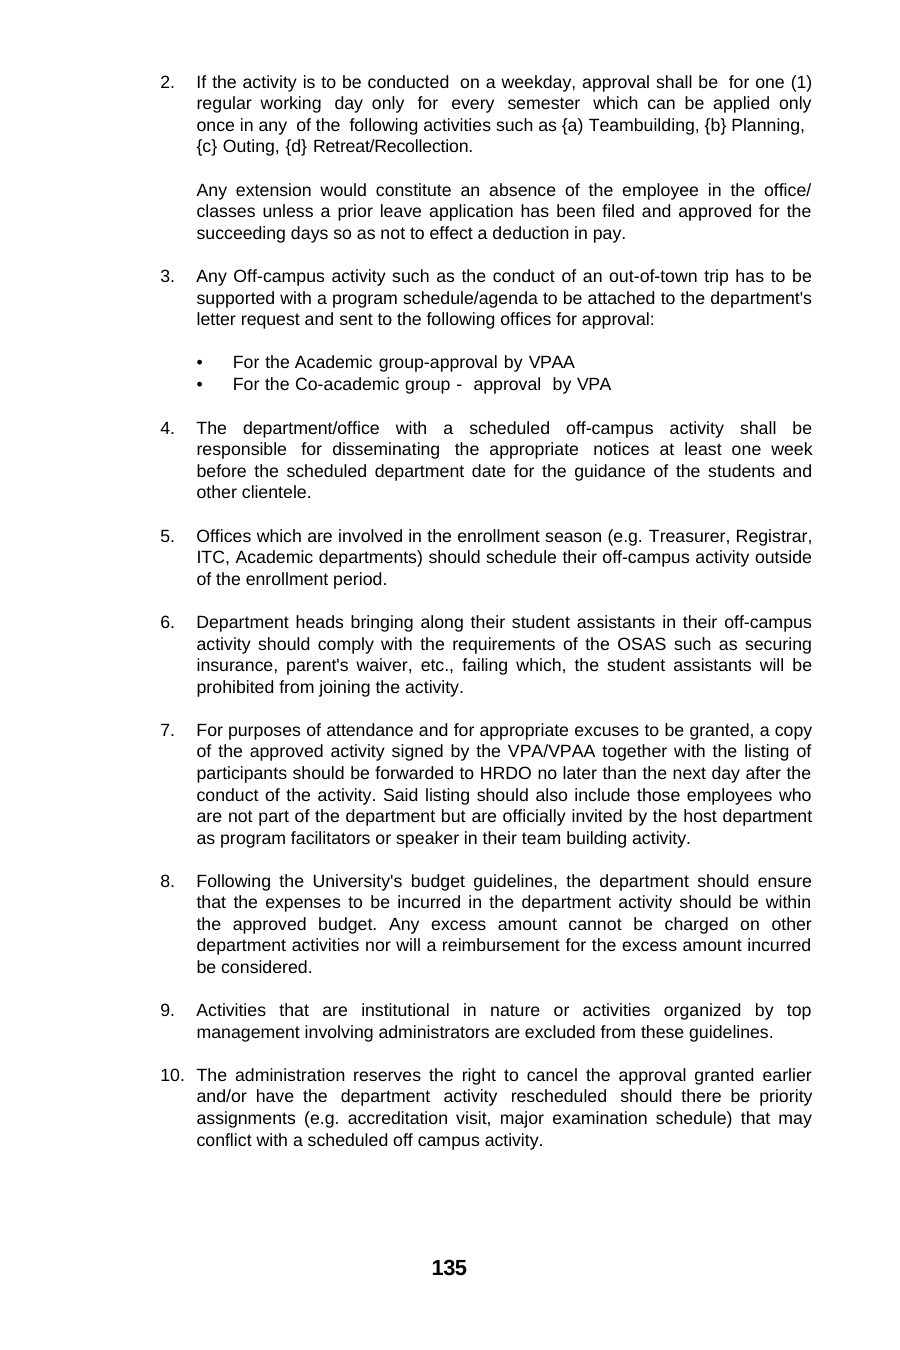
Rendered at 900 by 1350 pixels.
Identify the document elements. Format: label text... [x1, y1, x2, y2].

text {c} Outing, {d} Retreat/Recollection. [196, 136, 846, 156]
list For the Academic group-approval by VPAA [196, 352, 846, 373]
list For purposes of attendance and for appropriate excuses to be granted, a copy of the approved activity signed by the VPA/VPAA together with the listing of participants should be forwarded to HRDO no later than the next day after the conduct of the activity. Said listing should also include those employees who are not part of the department but are officially invited by the host department as program facilitators or speaker in their team building activity. [160, 719, 813, 848]
list For the Co-academic group - approval by VPA [196, 374, 846, 394]
list Department heads bringing along their student assistants in their off-campus activity should comply with the requirements of the OSAS such as securing insurance, parent's waiver, etc., failing which, the student assistants will be prohibited from joining the activity. [160, 612, 812, 697]
list The administration reserves the right to cancel the approval granted earlier and/or have the department activity rescheduled should there be priority assignments (e.g. accreditation visit, major examination schedule) that may conflict with a scheduled off campus activity. [160, 1064, 812, 1150]
text Any extension would constitute an absence of the employee in the office/ classes unless a prior leave application has been filed and approved for the succeeding days so as not to effect a deduction in pay. [196, 179, 812, 243]
list Following the University's budget guidelines, the department should ensure that the expenses to be incurred in the department activity should be within the approved budget. Any excess amount cannot be charged on other department activities nor will a reimbursement for the excess amount incurred be considered. [160, 870, 812, 977]
list If the activity is to be conducted on a weekday, approval shall be for one (1) regular working day only for every semester which can be applied only once in any of the following activities such as {a) Teambuilding, {b} Planning, [160, 72, 812, 135]
list Any Off-campus activity such as the conduct of an out-of-town trip has to be supported with a program schedule/agenda to be attached to the department's letter request and sent to the following offices for approval: [160, 266, 812, 329]
list Offices which are involved in the enrollment season (e.g. Treasurer, Registrar, ITC, Academic departments) should schedule their off-campus activity outside of the enrollment period. [160, 525, 812, 589]
list Activities that are institutional in nature or activities organized by top management involving administrators are excluded from these guidelines. [160, 1000, 812, 1042]
list The department/office with a scheduled off-campus activity shall be responsible for disseminating the appropriate notices at least one week before the scheduled department date for the guidance of the students and other clientele. [160, 418, 812, 503]
